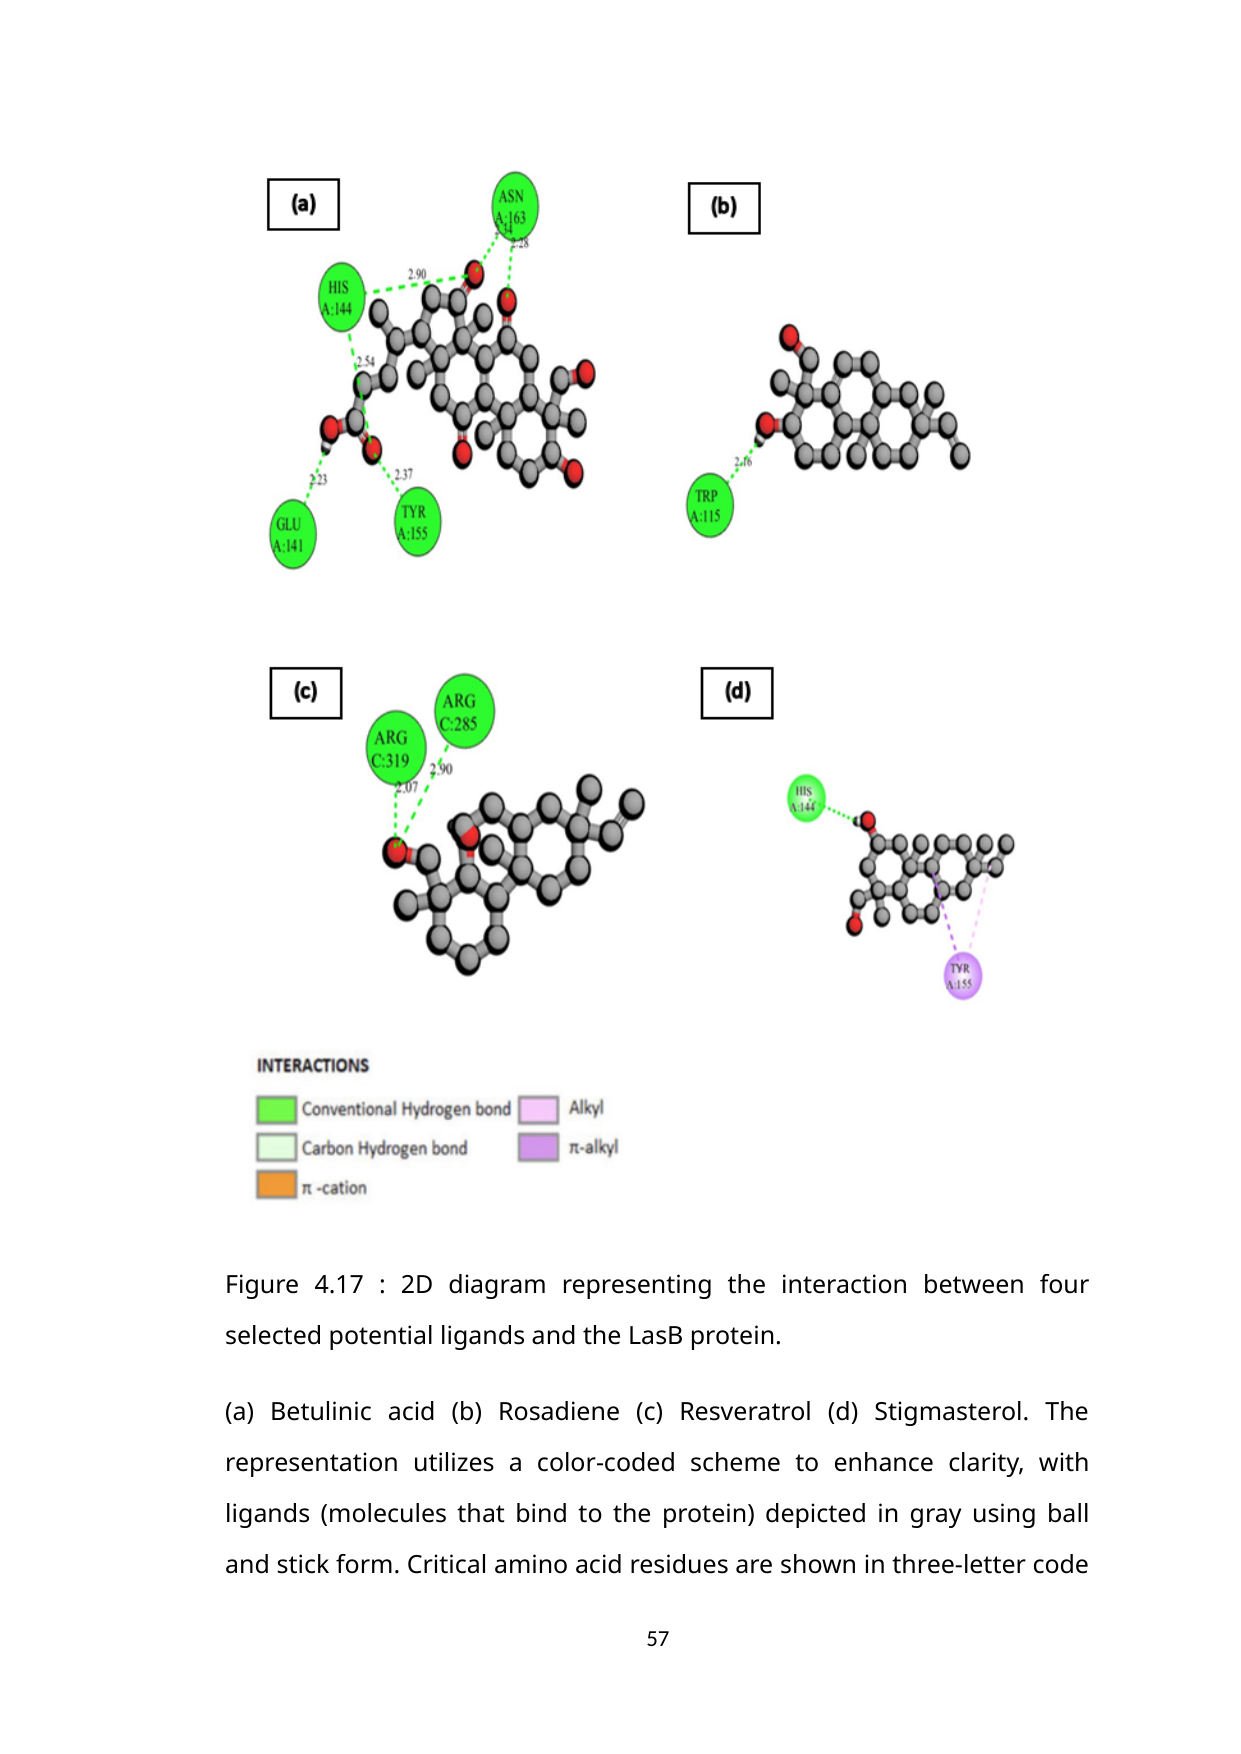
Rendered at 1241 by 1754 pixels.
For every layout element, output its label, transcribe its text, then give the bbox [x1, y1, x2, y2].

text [225, 1394, 1090, 1581]
text Figure 4.11 : 2D diagram representing the interaction between four selected potential ligands and the LasB protein. [225, 1267, 1090, 1352]
picture [225, 150, 1091, 1225]
